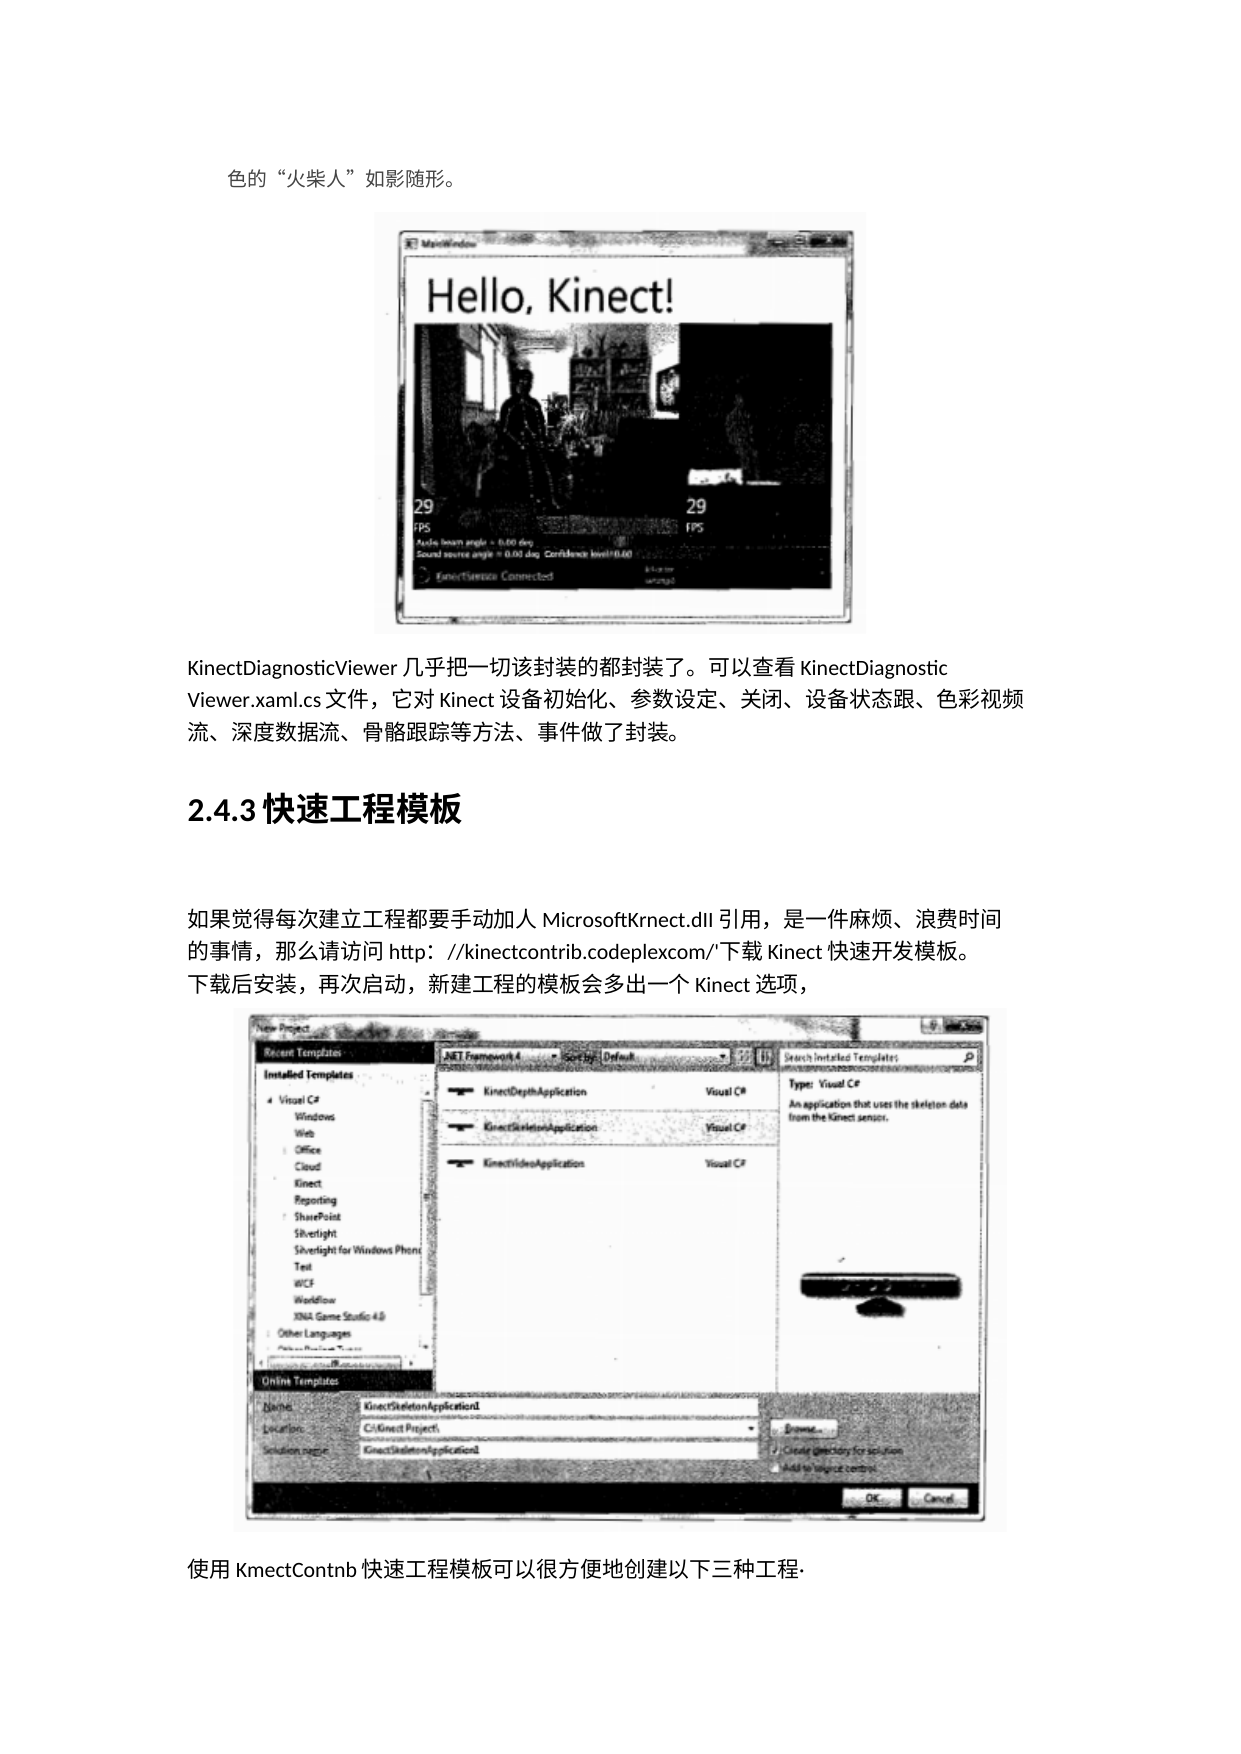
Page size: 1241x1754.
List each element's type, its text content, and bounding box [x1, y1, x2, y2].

subtitle 快速工程模板 [187, 774, 1053, 839]
picture [233, 1008, 1007, 1532]
text 下载后安装，再次启动，新建工程的模板会多出一个Kinect选项， [187, 966, 1053, 999]
text 色的“火柴人”如影随形。 [187, 162, 1053, 194]
text 如果觉得每次建立工程都要手动加人MicrosoftKrnect.dII引用，是一件麻烦、浪费时间 [187, 901, 1053, 934]
text Viewer.xaml.cs文件，它对Kinect设备初始化、参数设定、关闭、设备状态跟、色彩视频 [187, 682, 1053, 714]
text 的事情，那么请访问http：//kinectcontrib.codeplexcom/'下载Kinect快速开发模板。 [187, 934, 1053, 966]
picture [374, 212, 867, 634]
text 流、深度数据流、骨骼跟踪等方法、事件做了封装。 [187, 714, 1053, 747]
